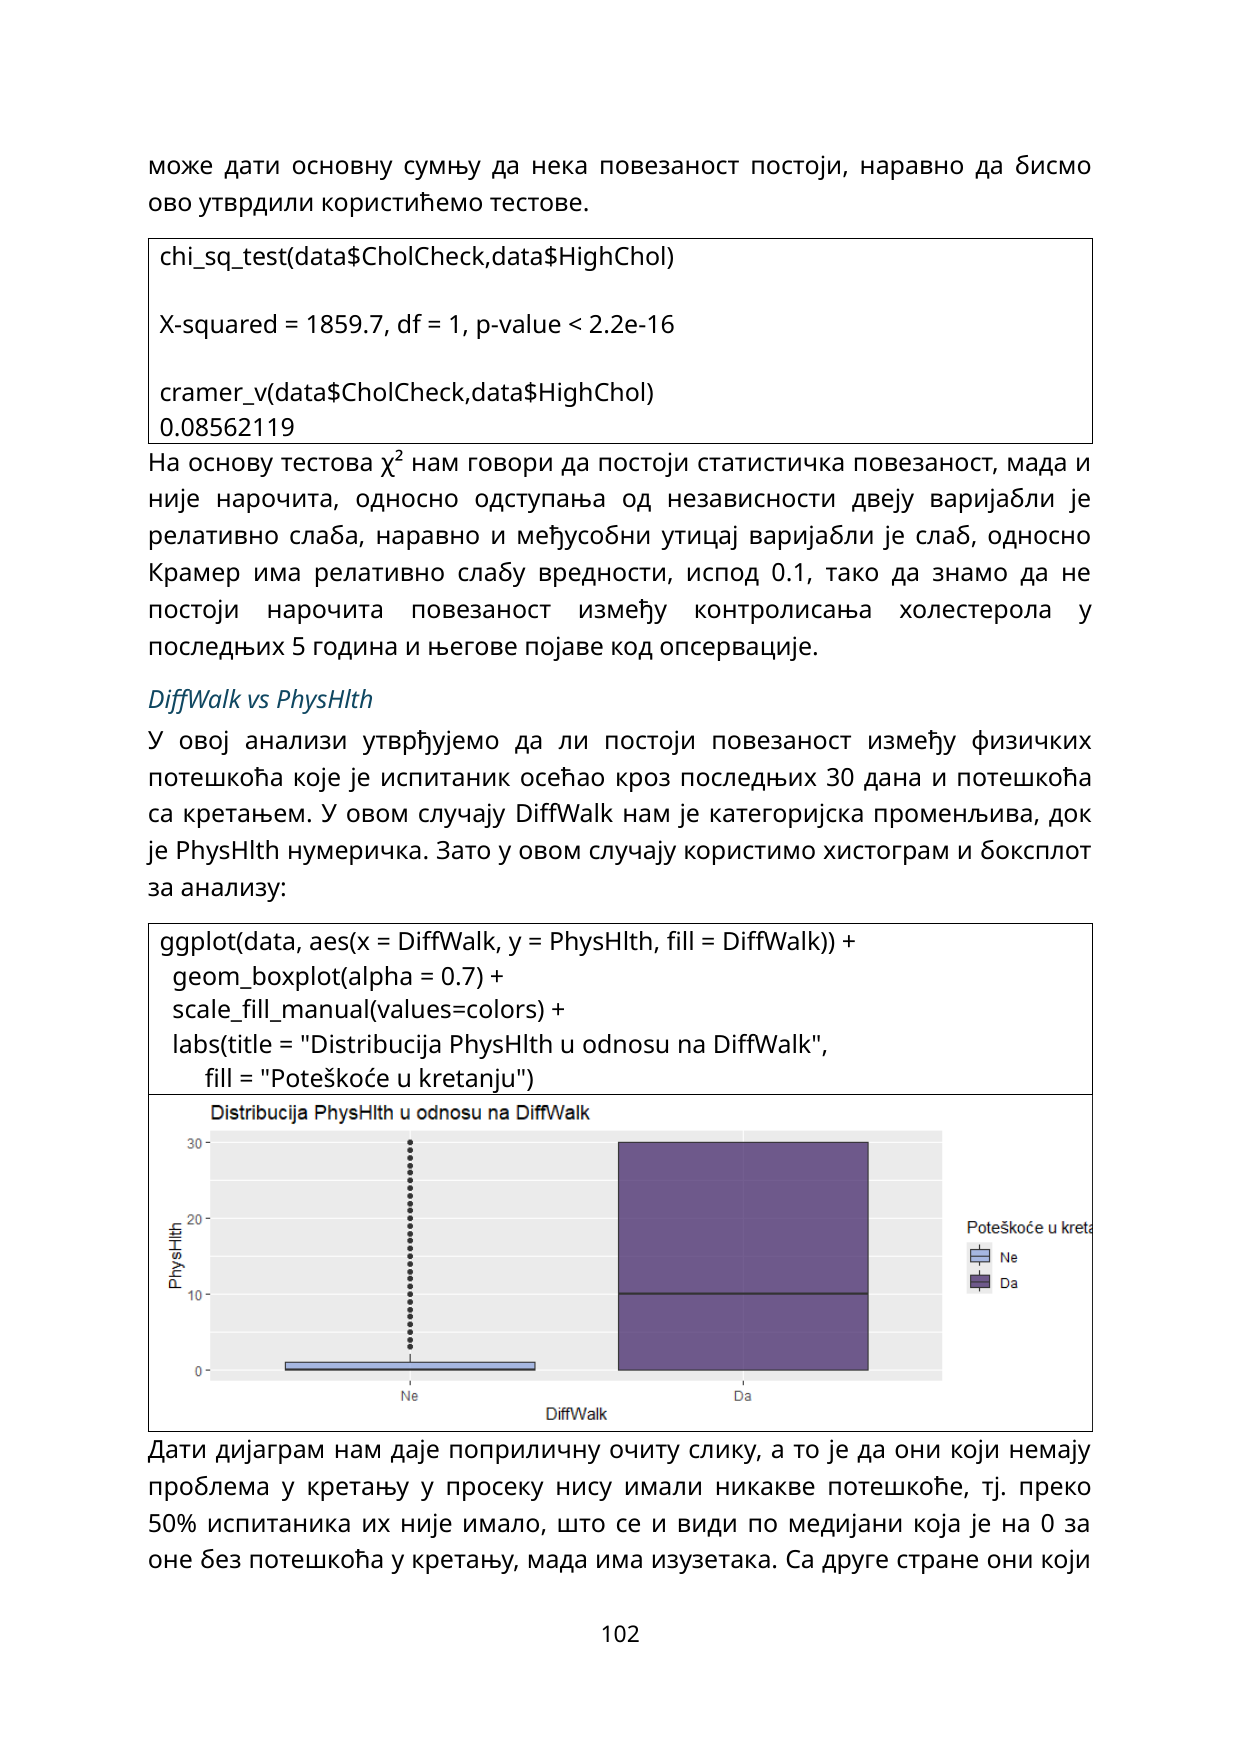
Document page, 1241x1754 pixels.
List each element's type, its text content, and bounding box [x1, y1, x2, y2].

table_cell [149, 1095, 159, 1431]
table_header ggplot(data, aes(x = DiffWalk, y = PhysHlth, fill = DiffWalk)) + geom_boxplot(alpha = 0.7) + scale_fill_manual(values=colors) + labs(title = "Distribucija PhysHlth u odnosu na DiffWalk", fill = "Poteškoće u kretanju") [149, 924, 1092, 1094]
subtitle DiffWalk vs PhysHlth [148, 682, 1093, 716]
text На основу тестова χ² нам говори да постоји статистичка повезаност, мада и није нарочита, односно одступања од независности двеју варијабли је релативно слаба, наравно и међусобни утицај варијабли је слаб, односно Крамер има релативно слабу вредности, испод 0.1, тако да знамо да не постоји нарочита повезаност између контролисања холестерола у последњих 5 година и његове појаве код опсервације. [148, 444, 1093, 662]
picture [159, 1095, 1093, 1431]
text У овој анализи утврђујемо да ли постоји повезаност између физичких потешкоћа које је испитаник осећао кроз последњих 30 дана и потешкоћа са кретањем. У овом случају DiffWalk нам је категоријска променљива, док је PhysHlth нумеричка. Зато у овом случају користимо хистограм и боксплот за анализу: [148, 722, 1093, 904]
table_header chi_sq_test(data$CholCheck,data$HighChol) X-squared = 1859.7, df = 1, p-value < 2.2e-16 cramer_v(data$CholCheck,data$HighChol) 0.08562119 [149, 239, 1092, 443]
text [148, 1432, 1093, 1576]
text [148, 148, 1093, 218]
